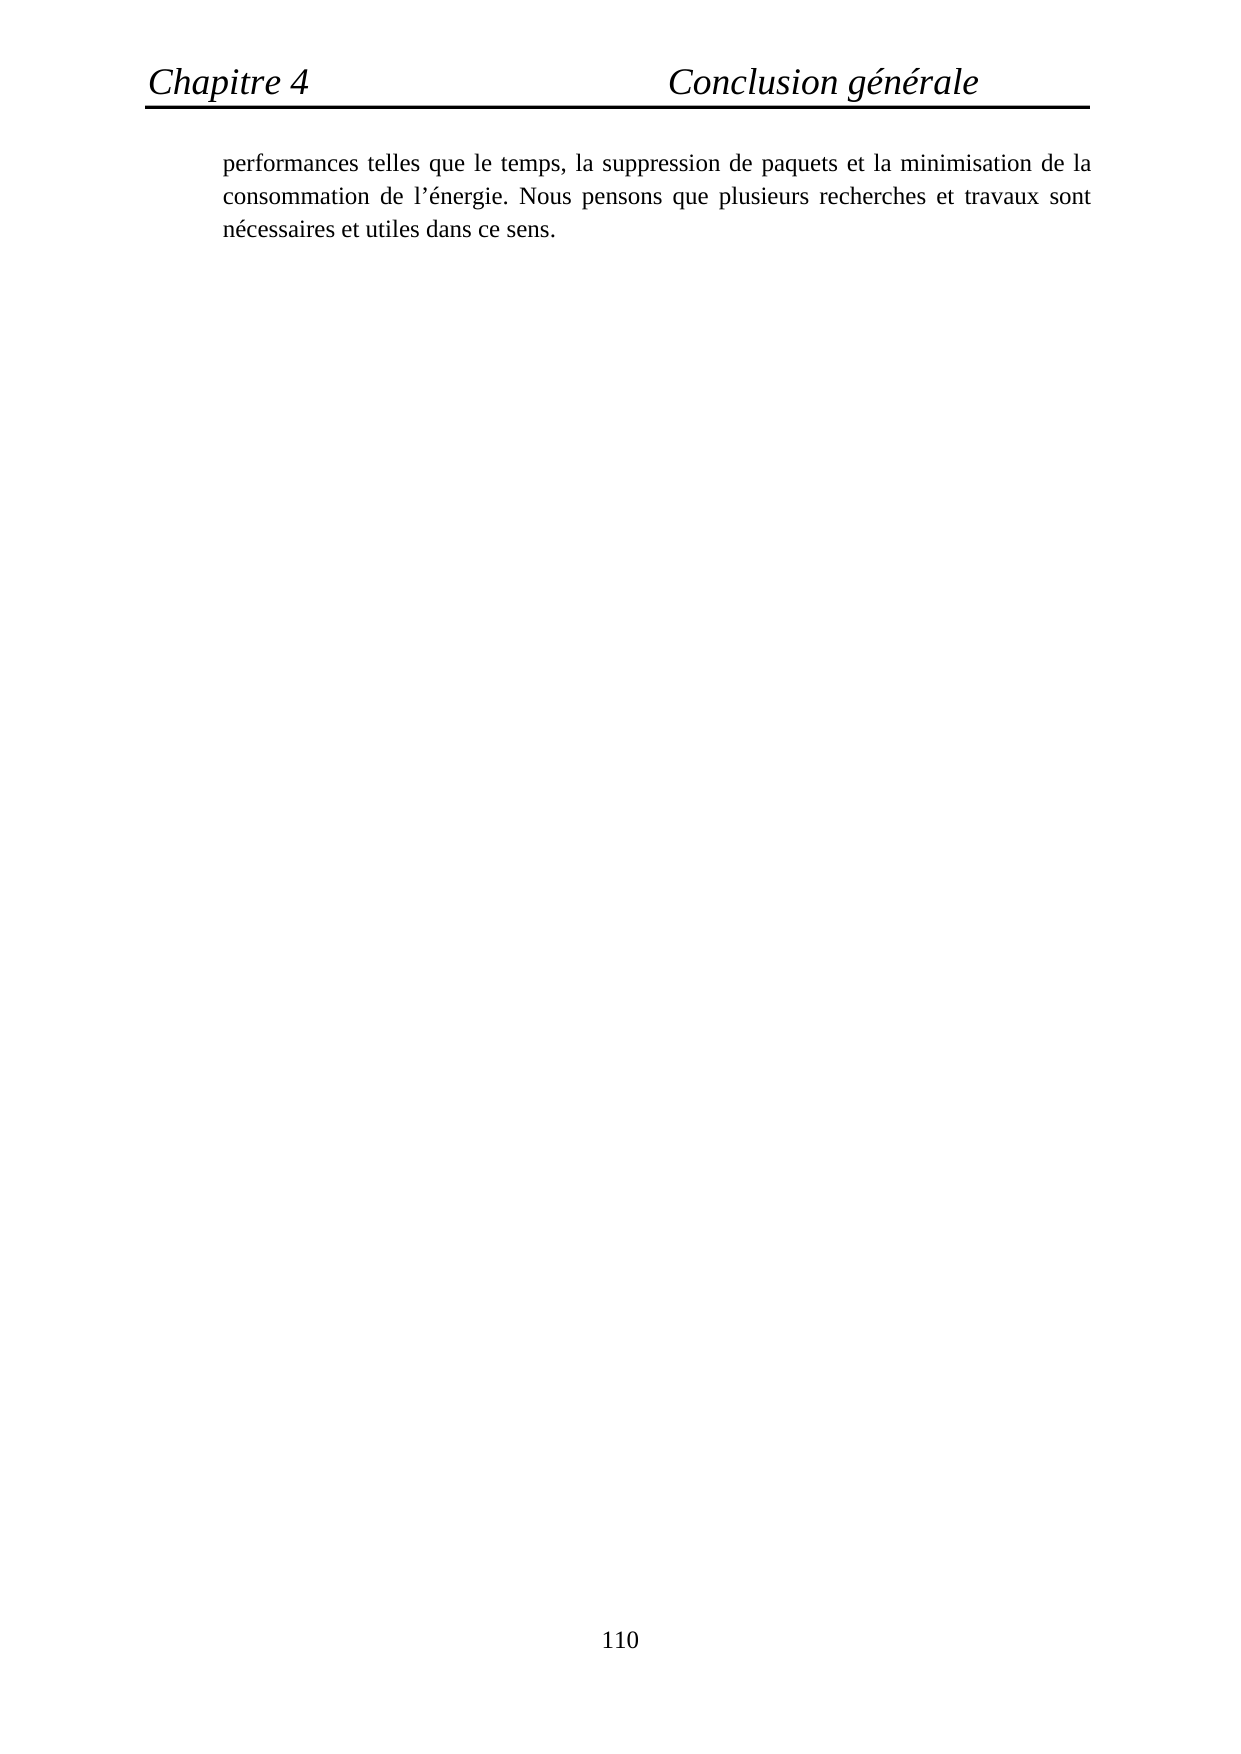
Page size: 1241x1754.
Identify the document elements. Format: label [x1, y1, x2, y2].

list [185, 148, 1092, 242]
